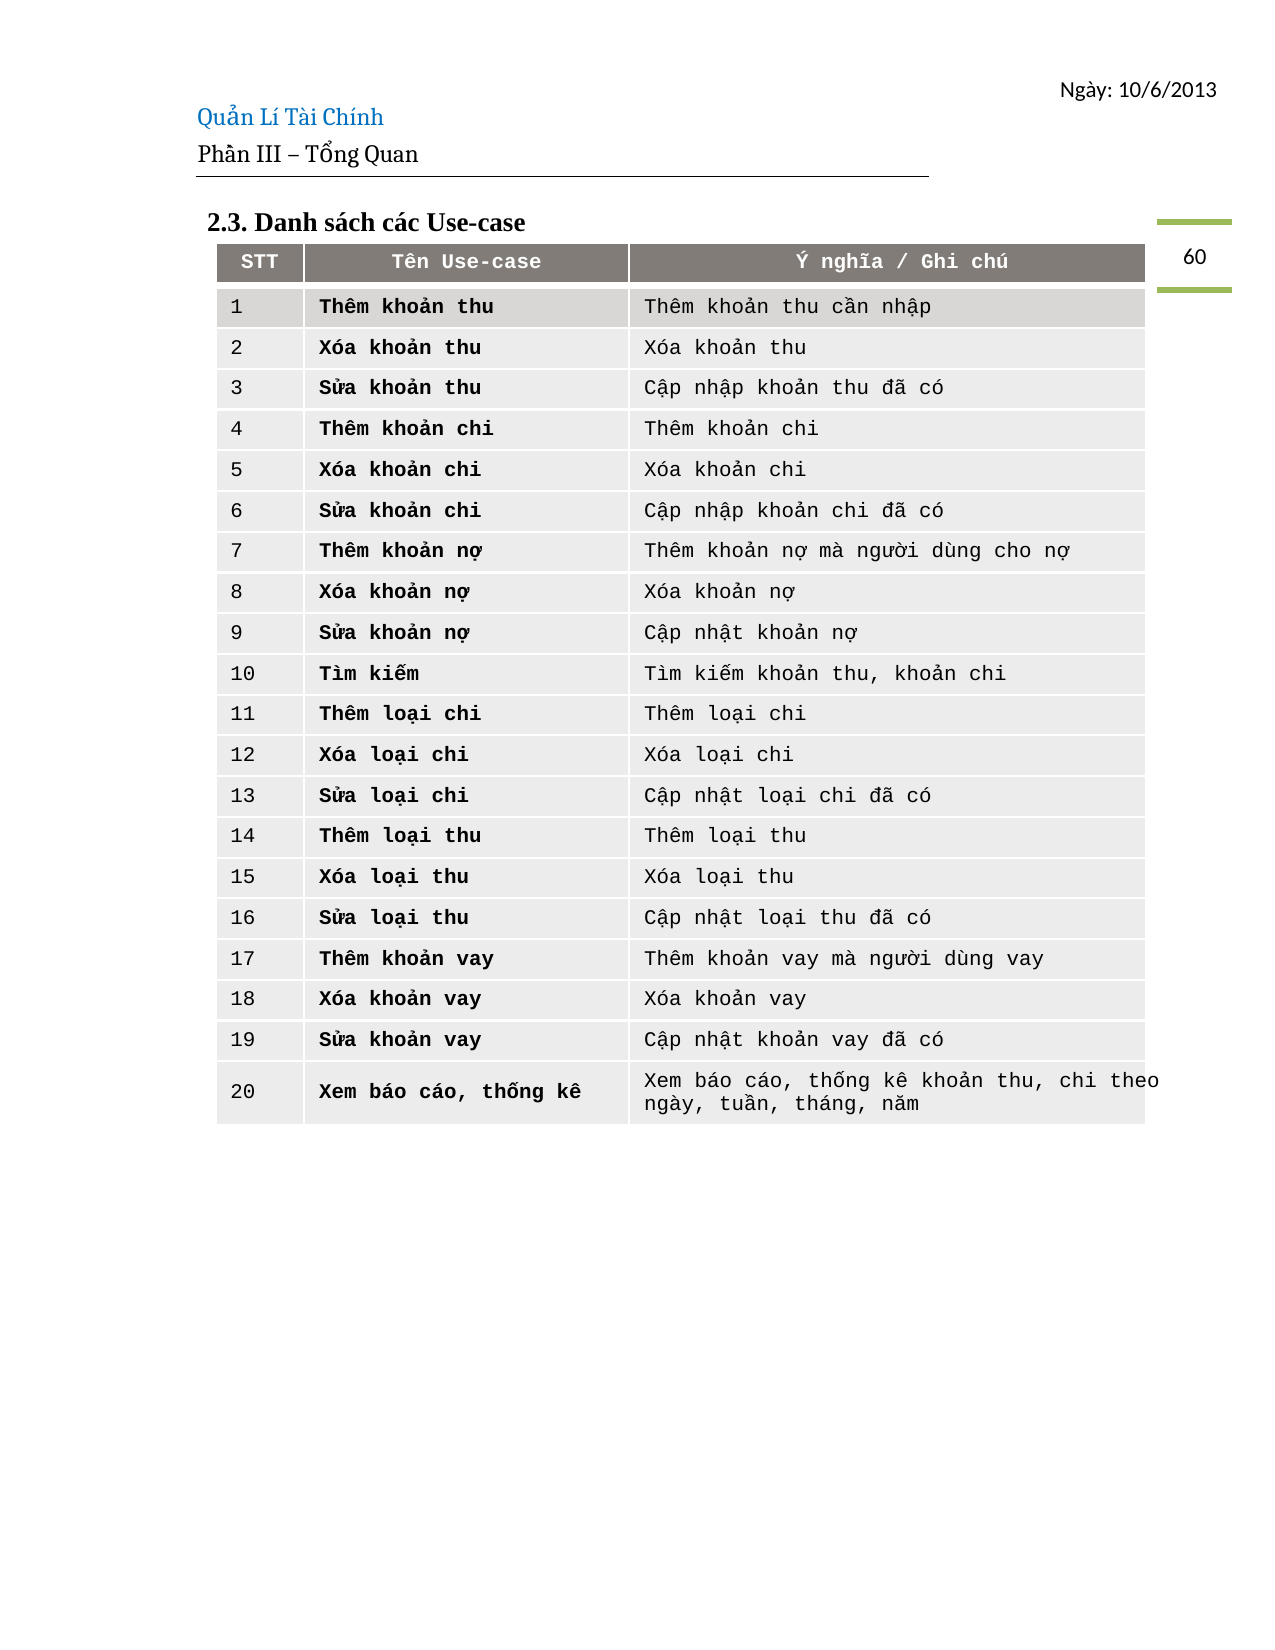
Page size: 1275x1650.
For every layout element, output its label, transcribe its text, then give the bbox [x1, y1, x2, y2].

subtitle 2.3. Danh sách các Use-case [207, 206, 1157, 237]
